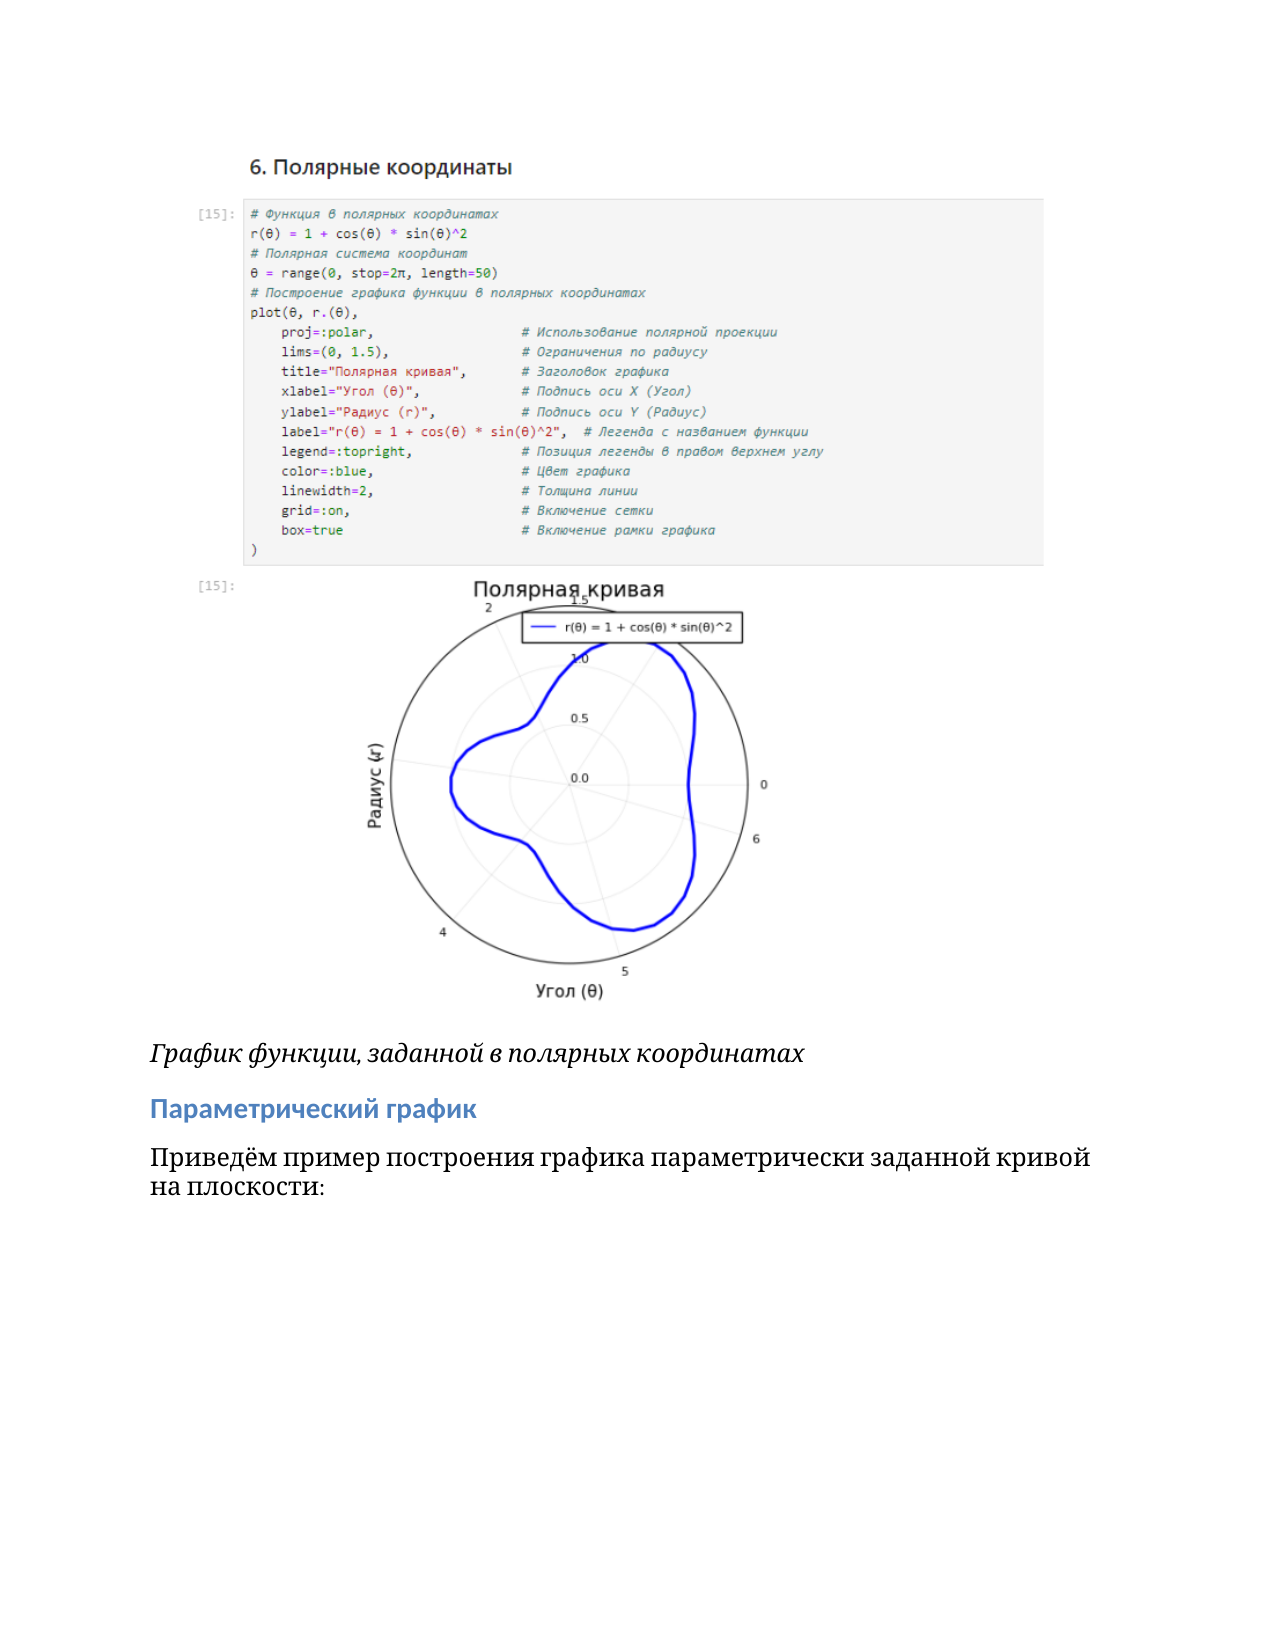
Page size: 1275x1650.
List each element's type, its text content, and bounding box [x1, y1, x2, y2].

picture [168, 150, 1044, 1020]
text Приведём пример построения графика параметрически заданной кривой на плоскости: [150, 1144, 1125, 1202]
subtitle Параметрический график [150, 1090, 1125, 1125]
text График функции, заданной в полярных координатах [150, 1040, 1125, 1069]
